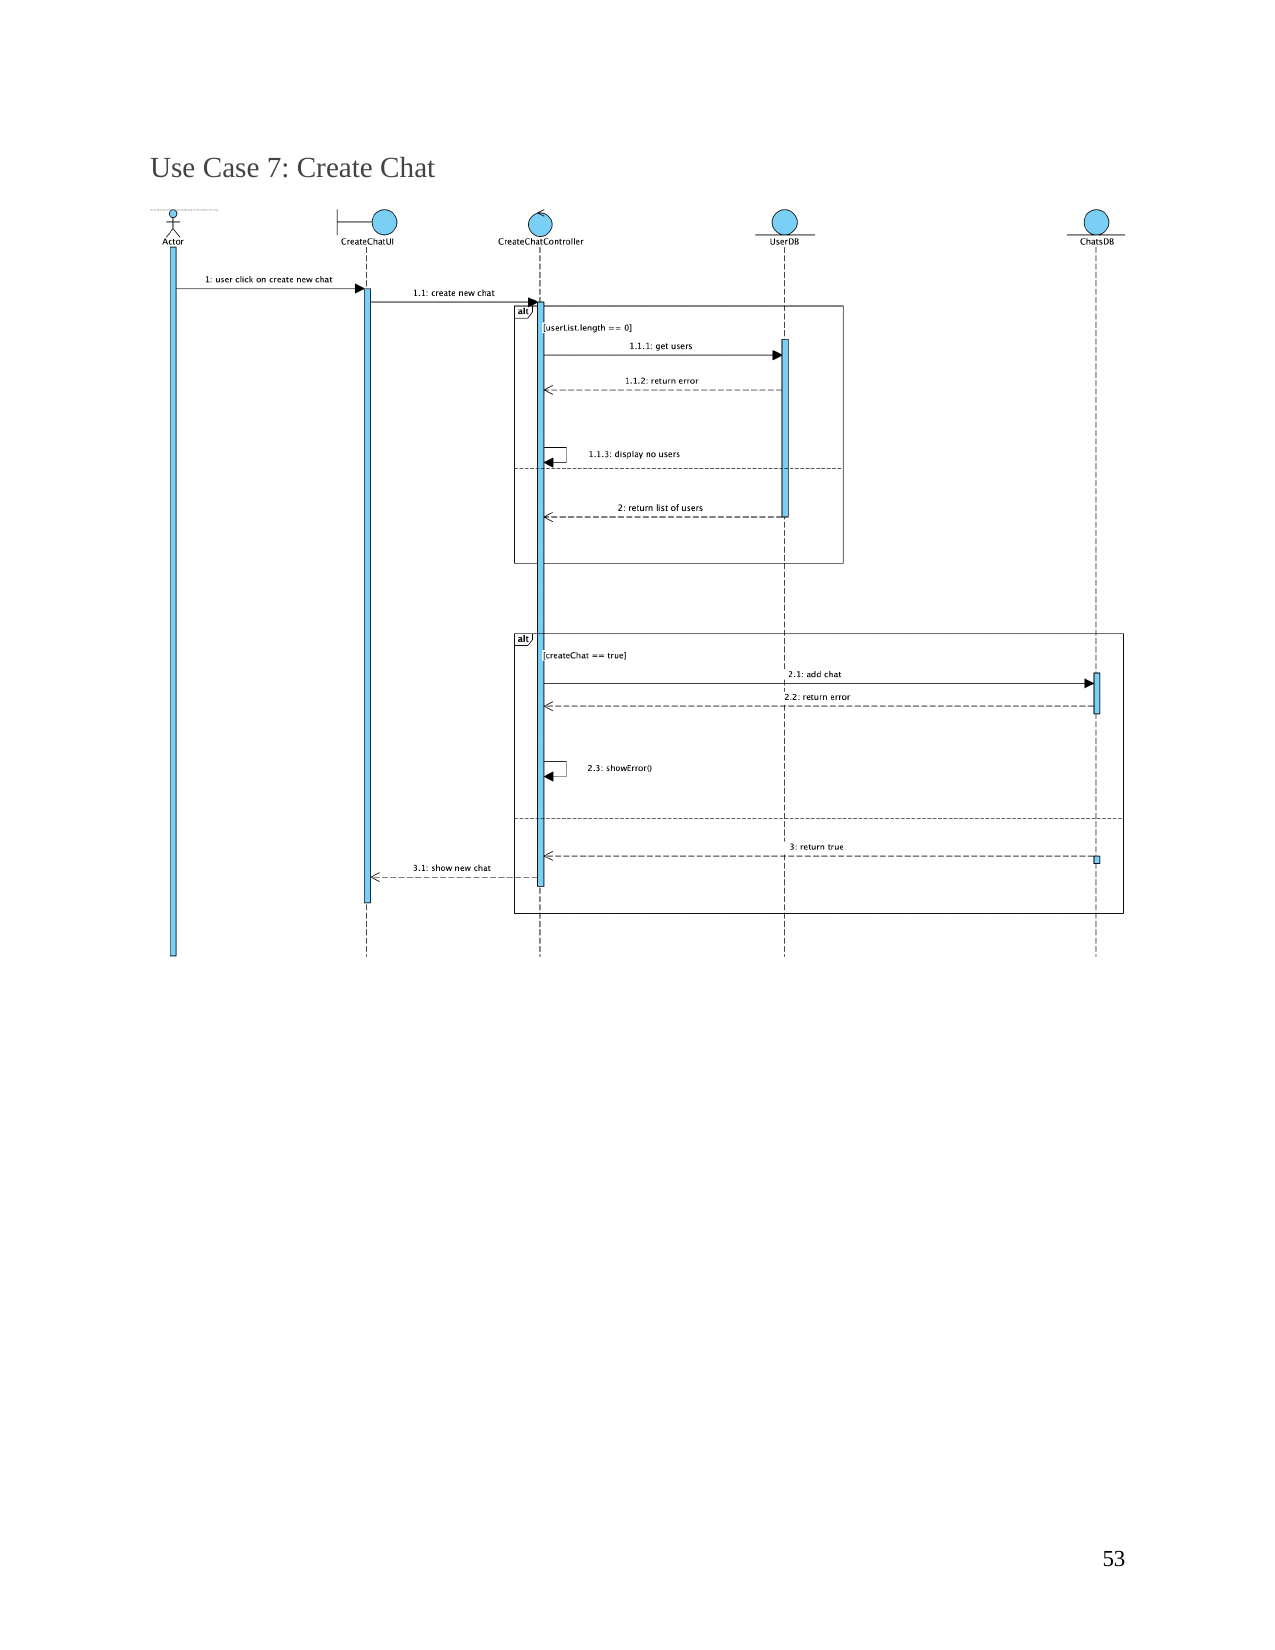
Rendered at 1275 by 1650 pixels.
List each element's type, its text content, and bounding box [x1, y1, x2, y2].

subtitle Use Case 7: Create Chat [150, 150, 1125, 183]
picture [150, 208, 1125, 959]
